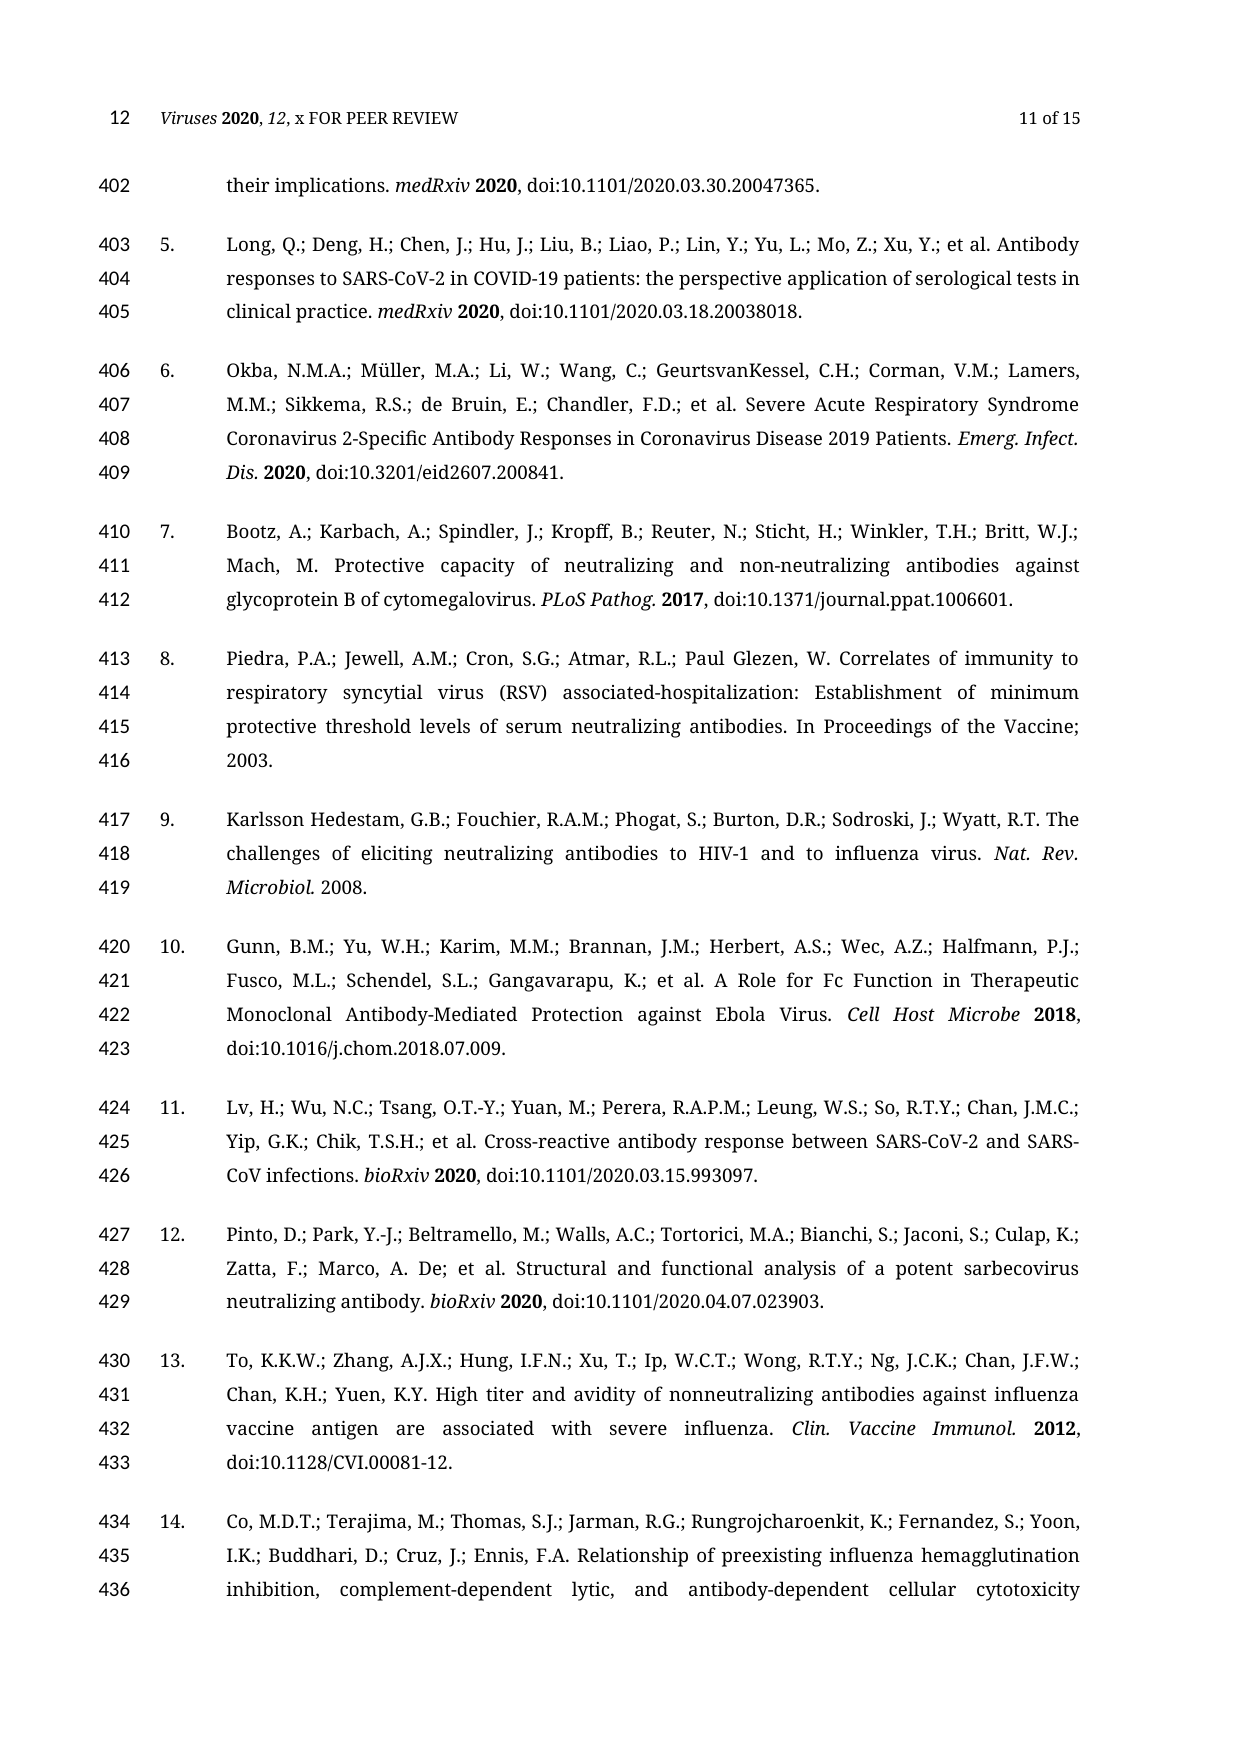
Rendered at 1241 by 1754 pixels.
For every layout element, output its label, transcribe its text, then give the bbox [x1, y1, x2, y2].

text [159, 168, 1081, 202]
text 7. Bootz, A.; Karbach, A.; Spindler, J.; Kropff, B.; Reuter, N.; Sticht, H.; Winkler, T.H.; Britt, W.J.; Mach, M. Protective capacity of neutralizing and non-neutralizing antibodies against glycoprotein B of cytomegalovirus. PLoS Pathog. 2017, doi:10.1371/journal.ppat.1006601. [159, 514, 1081, 616]
text 8. Piedra, P.A.; Jewell, A.M.; Cron, S.G.; Atmar, R.L.; Paul Glezen, W. Correlates of immunity to respiratory syncytial virus (RSV) associated-hospitalization: Establishment of minimum protective threshold levels of serum neutralizing antibodies. In Proceedings of the Vaccine; 2003. [159, 641, 1081, 777]
text 6. Okba, N.M.A.; Müller, M.A.; Li, W.; Wang, C.; GeurtsvanKessel, C.H.; Corman, V.M.; Lamers, M.M.; Sikkema, R.S.; de Bruin, E.; Chandler, F.D.; et al. Severe Acute Respiratory Syndrome Coronavirus 2-Specific Antibody Responses in Coronavirus Disease 2019 Patients. Emerg. Infect. Dis. 2020, doi:10.3201/eid2607.200841. [159, 353, 1081, 489]
text 12. Pinto, D.; Park, Y.-J.; Beltramello, M.; Walls, A.C.; Tortorici, M.A.; Bianchi, S.; Jaconi, S.; Culap, K.; Zatta, F.; Marco, A. De; et al. Structural and functional analysis of a potent sarbecovirus neutralizing antibody. bioRxiv 2020, doi:10.1101/2020.04.07.023903. [159, 1217, 1081, 1318]
text 5. Long, Q.; Deng, H.; Chen, J.; Hu, J.; Liu, B.; Liao, P.; Lin, Y.; Yu, L.; Mo, Z.; Xu, Y.; et al. Antibody responses to SARS-CoV-2 in COVID-19 patients: the perspective application of serological tests in clinical practice. medRxiv 2020, doi:10.1101/2020.03.18.20038018. [159, 227, 1081, 328]
text 13. To, K.K.W.; Zhang, A.J.X.; Hung, I.F.N.; Xu, T.; Ip, W.C.T.; Wong, R.T.Y.; Ng, J.C.K.; Chan, J.F.W.; Chan, K.H.; Yuen, K.Y. High titer and avidity of nonneutralizing antibodies against influenza vaccine antigen are associated with severe influenza. Clin. Vaccine Immunol. 2012, doi:10.1128/CVI.00081-12. [159, 1343, 1081, 1479]
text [159, 1504, 1081, 1606]
text 11. Lv, H.; Wu, N.C.; Tsang, O.T.-Y.; Yuan, M.; Perera, R.A.P.M.; Leung, W.S.; So, R.T.Y.; Chan, J.M.C.; Yip, G.K.; Chik, T.S.H.; et al. Cross-reactive antibody response between SARS-CoV-2 and SARS-CoV infections. bioRxiv 2020, doi:10.1101/2020.03.15.993097. [159, 1090, 1081, 1192]
text 10. Gunn, B.M.; Yu, W.H.; Karim, M.M.; Brannan, J.M.; Herbert, A.S.; Wec, A.Z.; Halfmann, P.J.; Fusco, M.L.; Schendel, S.L.; Gangavarapu, K.; et al. A Role for Fc Function in Therapeutic Monoclonal Antibody-Mediated Protection against Ebola Virus. Cell Host Microbe 2018, doi:10.1016/j.chom.2018.07.009. [159, 929, 1081, 1065]
text 9. Karlsson Hedestam, G.B.; Fouchier, R.A.M.; Phogat, S.; Burton, D.R.; Sodroski, J.; Wyatt, R.T. The challenges of eliciting neutralizing antibodies to HIV-1 and to influenza virus. Nat. Rev. Microbiol. 2008. [159, 802, 1081, 904]
